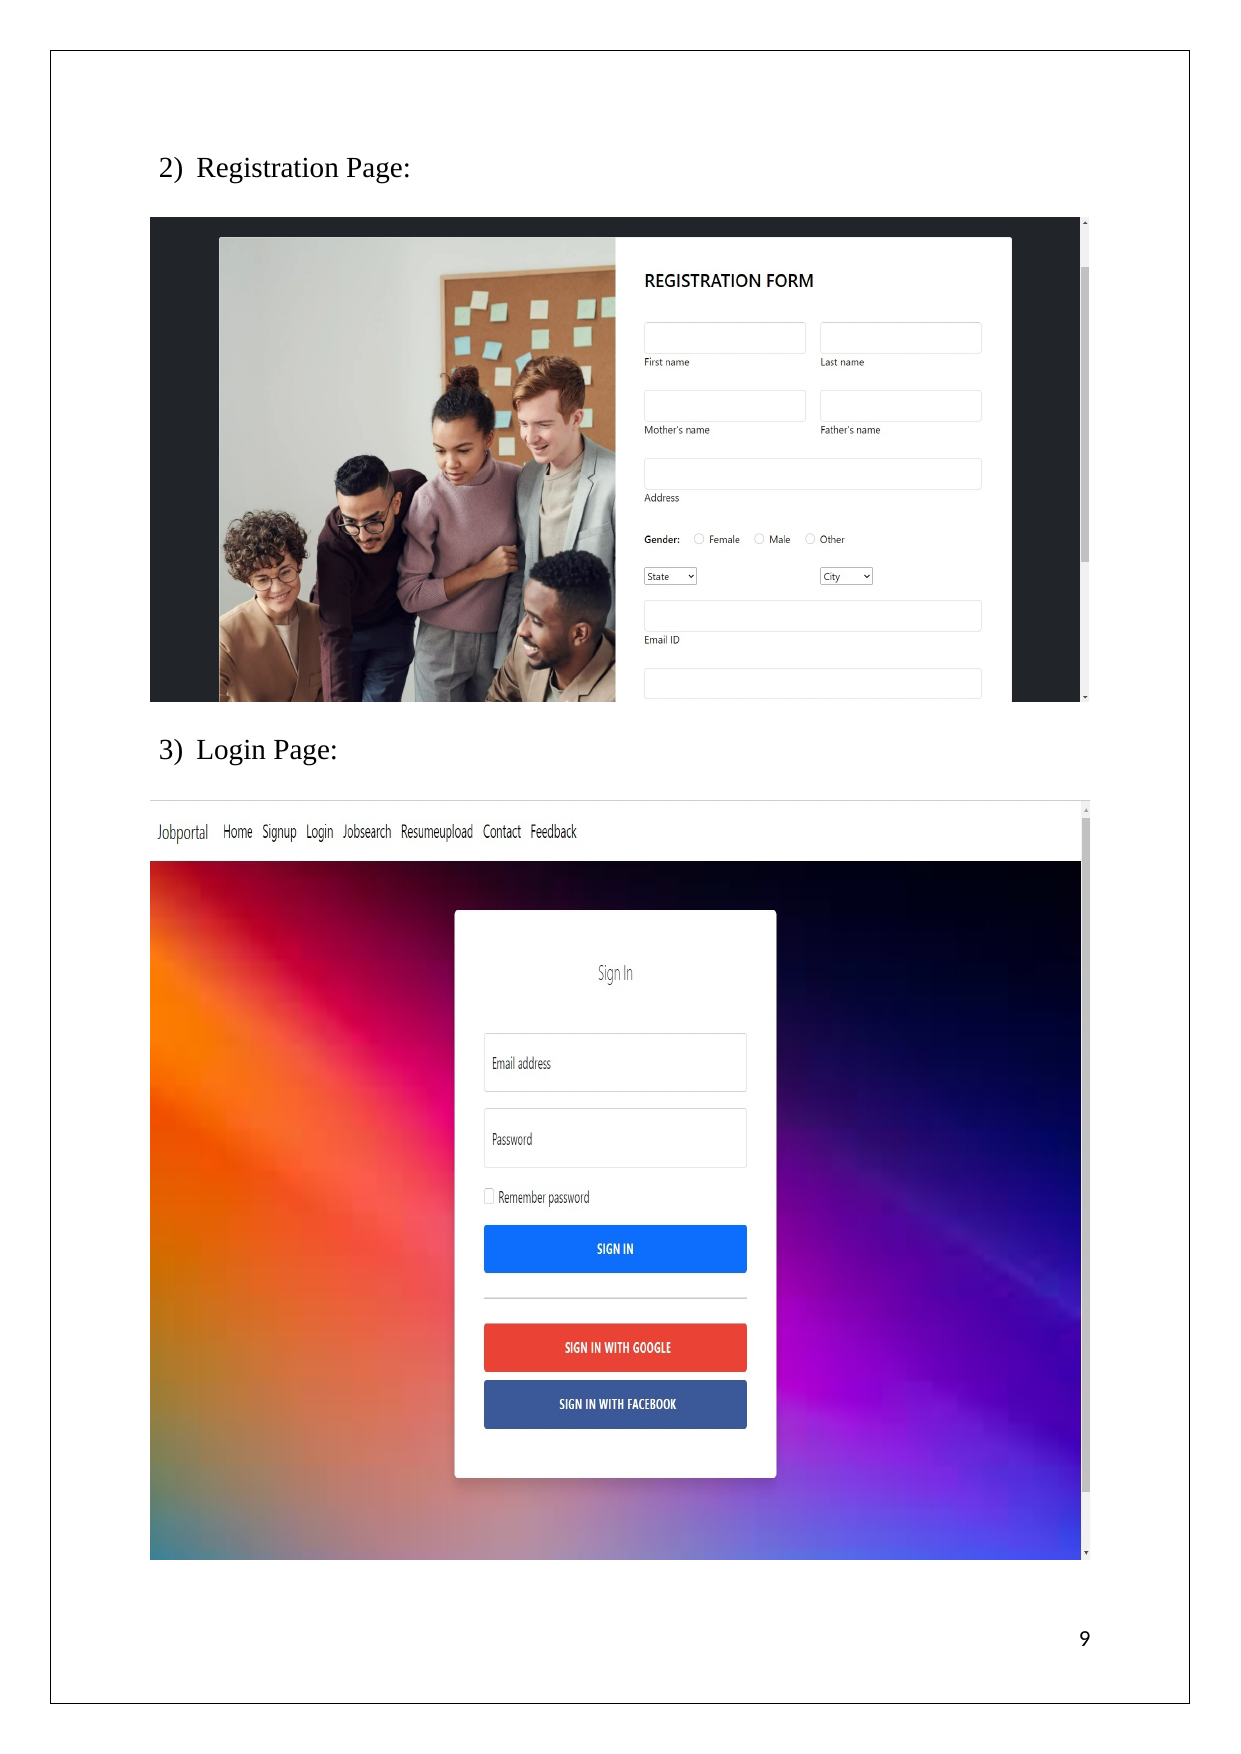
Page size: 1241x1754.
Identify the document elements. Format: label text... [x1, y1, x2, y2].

list Registration Page: [159, 150, 1036, 183]
list Login Page: [159, 732, 1036, 766]
picture [150, 217, 1089, 702]
picture [150, 798, 1091, 1560]
